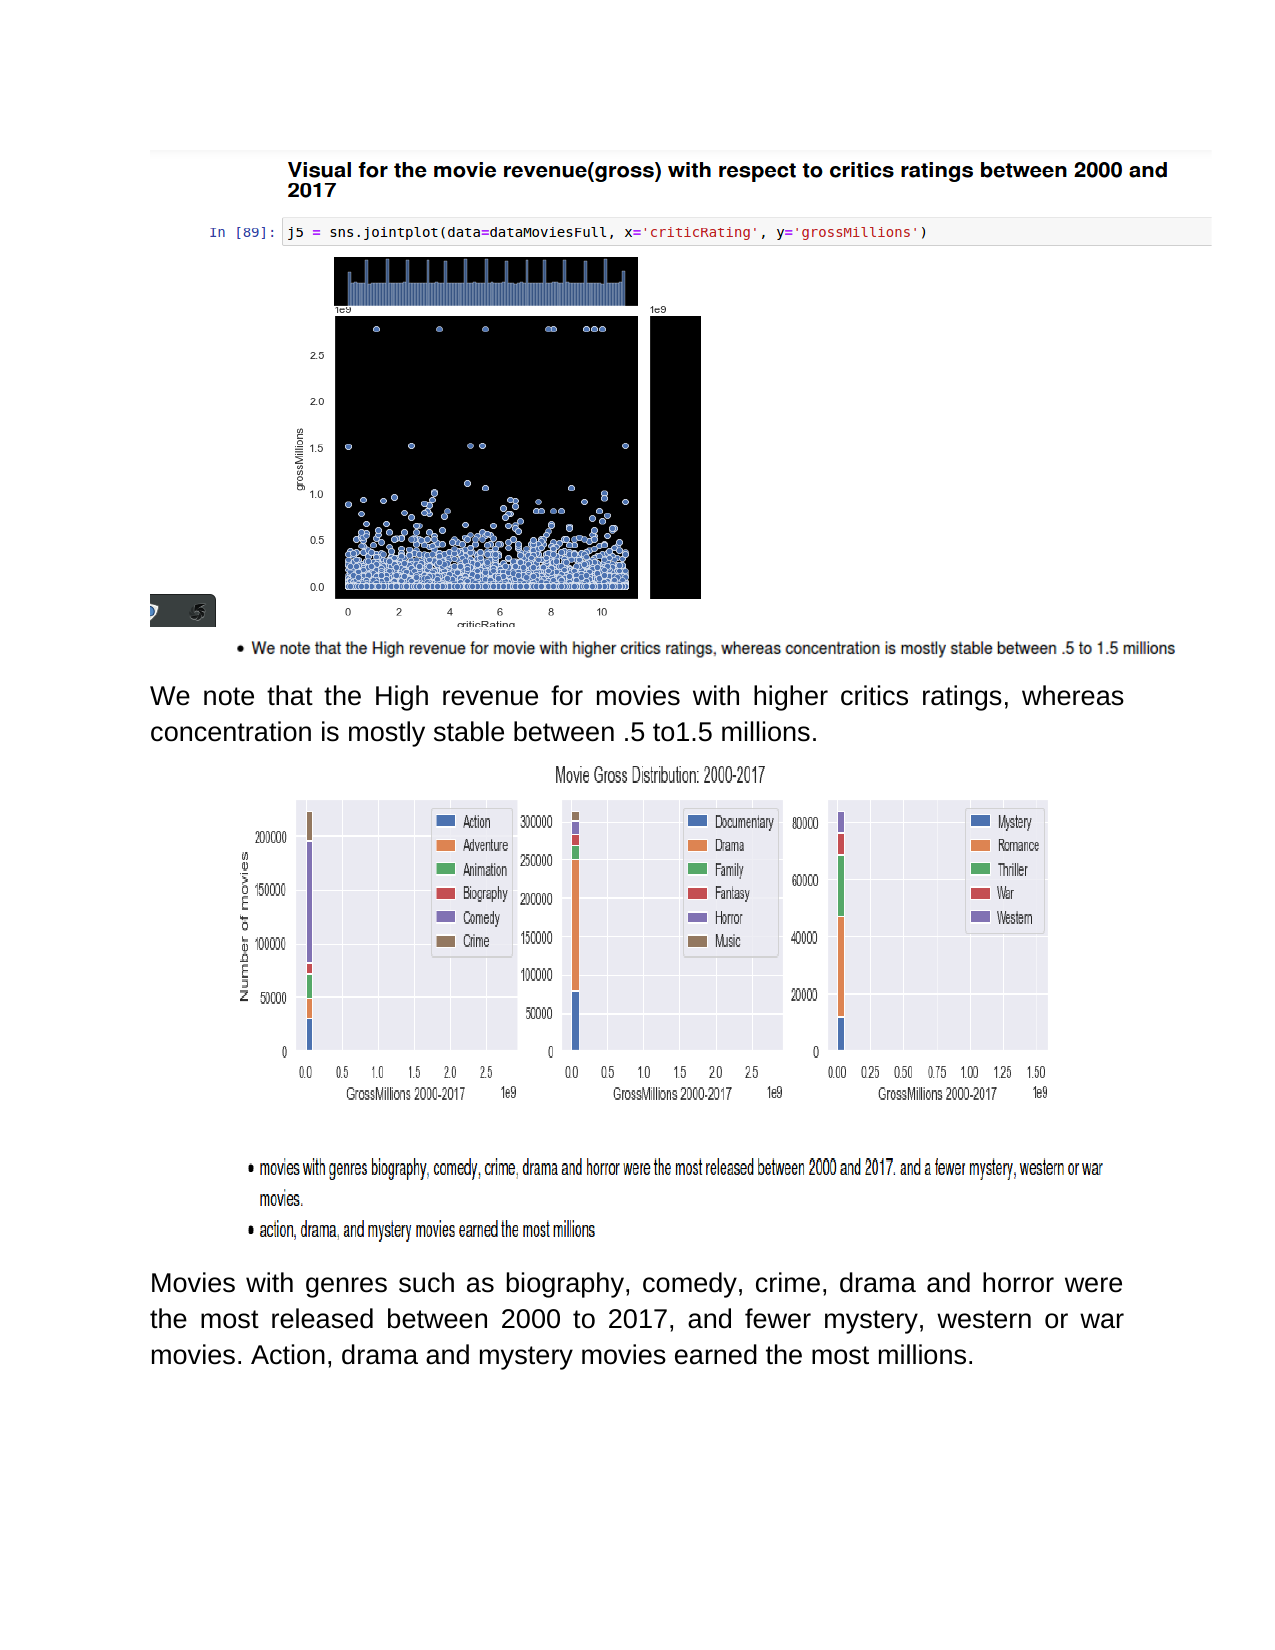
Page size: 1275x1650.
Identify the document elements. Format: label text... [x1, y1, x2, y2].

text We note that the High revenue for movies with higher critics ratings, whereas concentration is mostly stable between .5 to1.5 millions. [150, 680, 1125, 747]
picture [150, 752, 1125, 1264]
picture [150, 150, 1212, 627]
text Movies with genres such as biography, comedy, crime, drama and horror were the most released between 2000 to 2017, and fewer mystery, western or war movies. Action, drama and mystery movies earned the most millions. [150, 1267, 1125, 1371]
picture [225, 630, 1200, 677]
